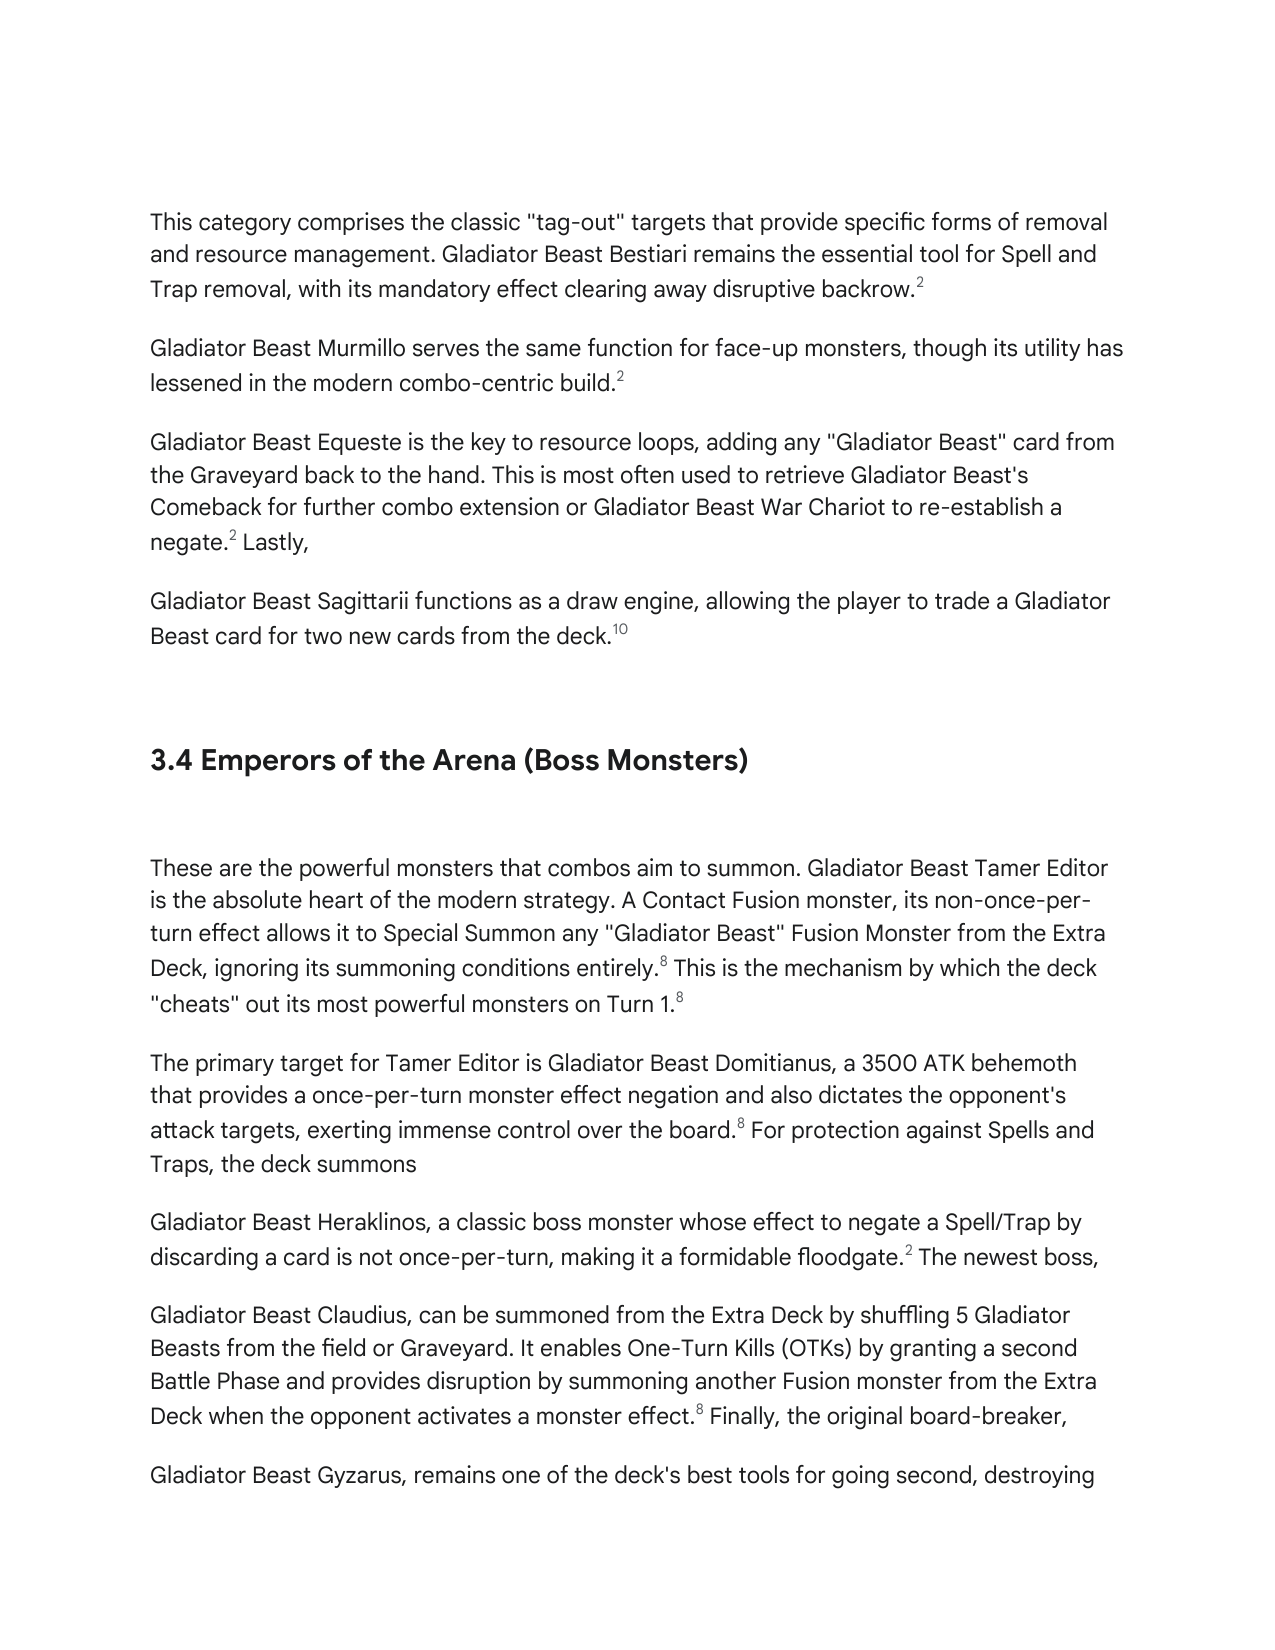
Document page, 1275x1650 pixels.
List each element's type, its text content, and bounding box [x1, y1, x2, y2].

text Gladiator Beast Claudius, can be summoned from the Extra Deck by shuffling 5 Gladiator Beasts from the field or Graveyard. It enables One-Turn Kills (OTKs) by granting a second Battle Phase and provides disruption by summoning another Fusion monster from the Extra Deck when the opponent activates a monster effect.8 Finally, the original board-breaker, [150, 1302, 1125, 1431]
text Gladiator Beast Sagittarii functions as a draw engine, allowing the player to trade a Gladiator Beast card for two new cards from the deck.10 [150, 587, 1125, 652]
text Gladiator Beast Murmillo serves the same function for face-up monsters, though its utility has lessened in the modern combo-centric build.2 [150, 334, 1125, 399]
text This category comprises the classic "tag-out" targets that provide specific forms of removal and resource management. Gladiator Beast Bestiari remains the essential tool for Spell and Trap removal, with its mandatory effect clearing away disruptive backrow.2 [150, 208, 1125, 305]
text Gladiator Beast Heraklinos, a classic boss monster whose effect to negate a Spell/Trap by discarding a card is not once-per-turn, making it a formidable floodgate.2 The newest boss, [150, 1208, 1125, 1272]
text Gladiator Beast Equeste is the key to resource loops, adding any "Gladiator Beast" card from the Graveyard back to the hand. This is most often used to retrieve Gladiator Beast's Comeback for further combo extension or Gladiator Beast War Chariot to re-establish a negate.2 Lastly, [150, 428, 1125, 558]
text These are the powerful monsters that combos aim to summon. Gladiator Beast Tamer Editor is the absolute heart of the modern strategy. A Contact Fusion monster, its non-once-per-turn effect allows it to Special Summon any "Gladiator Beast" Fusion Monster from the Extra Deck, ignoring its summoning conditions entirely.8 This is the mechanism by which the deck "cheats" out its most powerful monsters on Turn 1.8 [150, 854, 1125, 1019]
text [150, 1461, 1125, 1489]
subtitle 3.4 Emperors of the Arena (Boss Monsters) [150, 742, 1125, 778]
text The primary target for Tamer Editor is Gladiator Beast Domitianus, a 3500 ATK behemoth that provides a once-per-turn monster effect negation and also dictates the opponent's attack targets, exerting immense control over the board.8 For protection against Spells and Traps, the deck summons [150, 1049, 1125, 1179]
